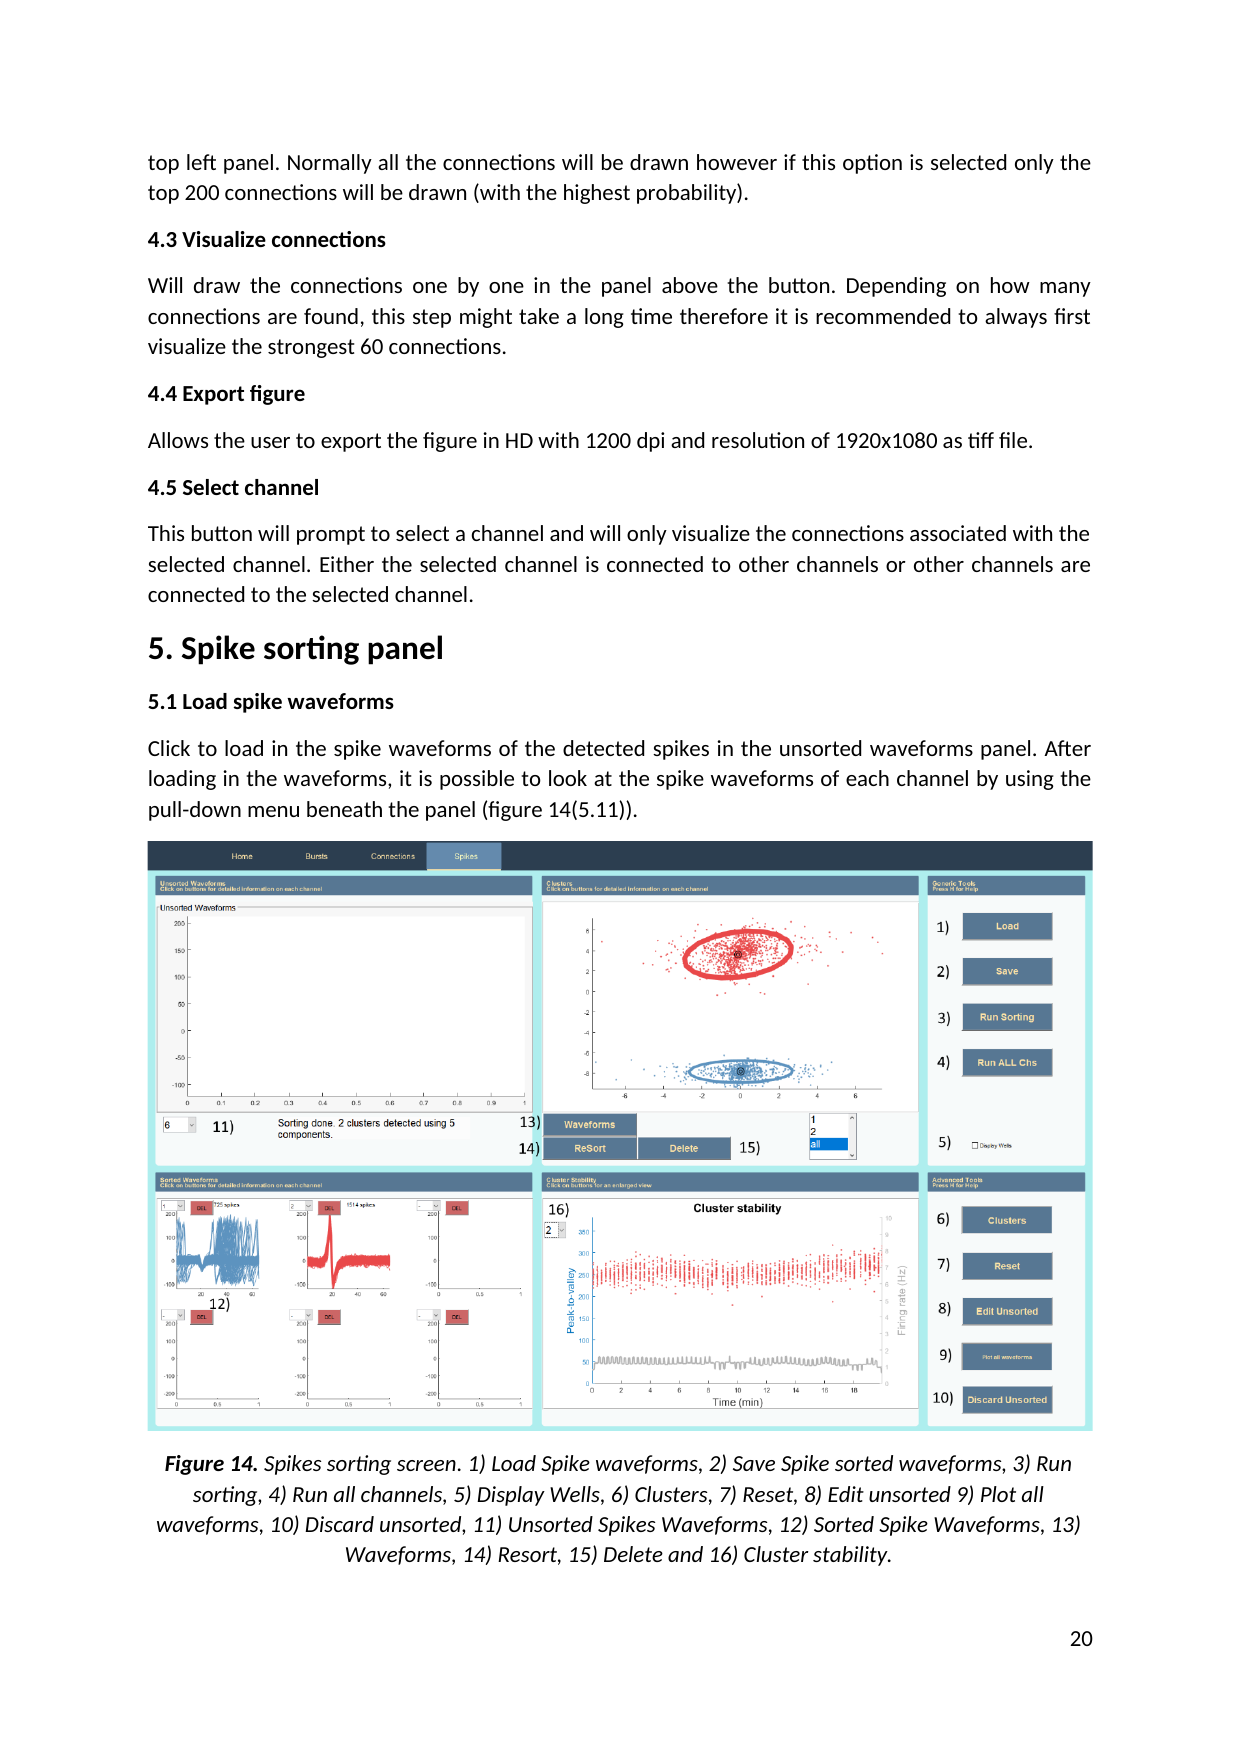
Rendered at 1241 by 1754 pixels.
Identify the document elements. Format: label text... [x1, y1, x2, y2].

text 4.5 Select channel [148, 473, 1093, 501]
text Click to load in the spike waveforms of the detected spikes in the unsorted waveforms panel. After loading in the waveforms, it is possible to look at the spike waveforms of each channel by using the pull-down menu beneath the panel (figure 14(5.11)). [148, 734, 1093, 823]
text This button will prompt to select a channel and will only visualize the connections associated with the selected channel. Either the selected channel is connected to other channels or other channels are connected to the selected channel. [148, 519, 1093, 608]
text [148, 148, 1093, 206]
text Will draw the connections one by one in the panel above the button. Depending on how many connections are found, this step might take a long time therefore it is recommended to always first visualize the strongest 60 connections. [148, 272, 1093, 360]
text 5.1 Load spike waveforms [148, 687, 1093, 715]
text Figure 14. Spikes sorting screen. 1) Load Spike waveforms, 2) Save Spike sorted waveforms, 3) Run sorting, 4) Run all channels, 5) Display Wells, 6) Clusters, 7) Reset, 8) Edit unsorted 9) Plot all waveforms, 10) Discard unsorted, 11) Unsorted Spikes Waveforms, 12) Sorted Spike Waveforms, 13) Waveforms, 14) Resort, 15) Delete and 16) Cluster stability. [148, 1449, 1093, 1568]
text Allows the user to export the figure in HD with 1200 dpi and resolution of 1920x1080 as tiff file. [148, 426, 1093, 454]
text 4.3 Visualize connections [148, 225, 1093, 253]
text 4.4 Export figure [148, 379, 1093, 407]
picture [147, 841, 1093, 1431]
text 5. Spike sorting panel [148, 627, 1093, 667]
